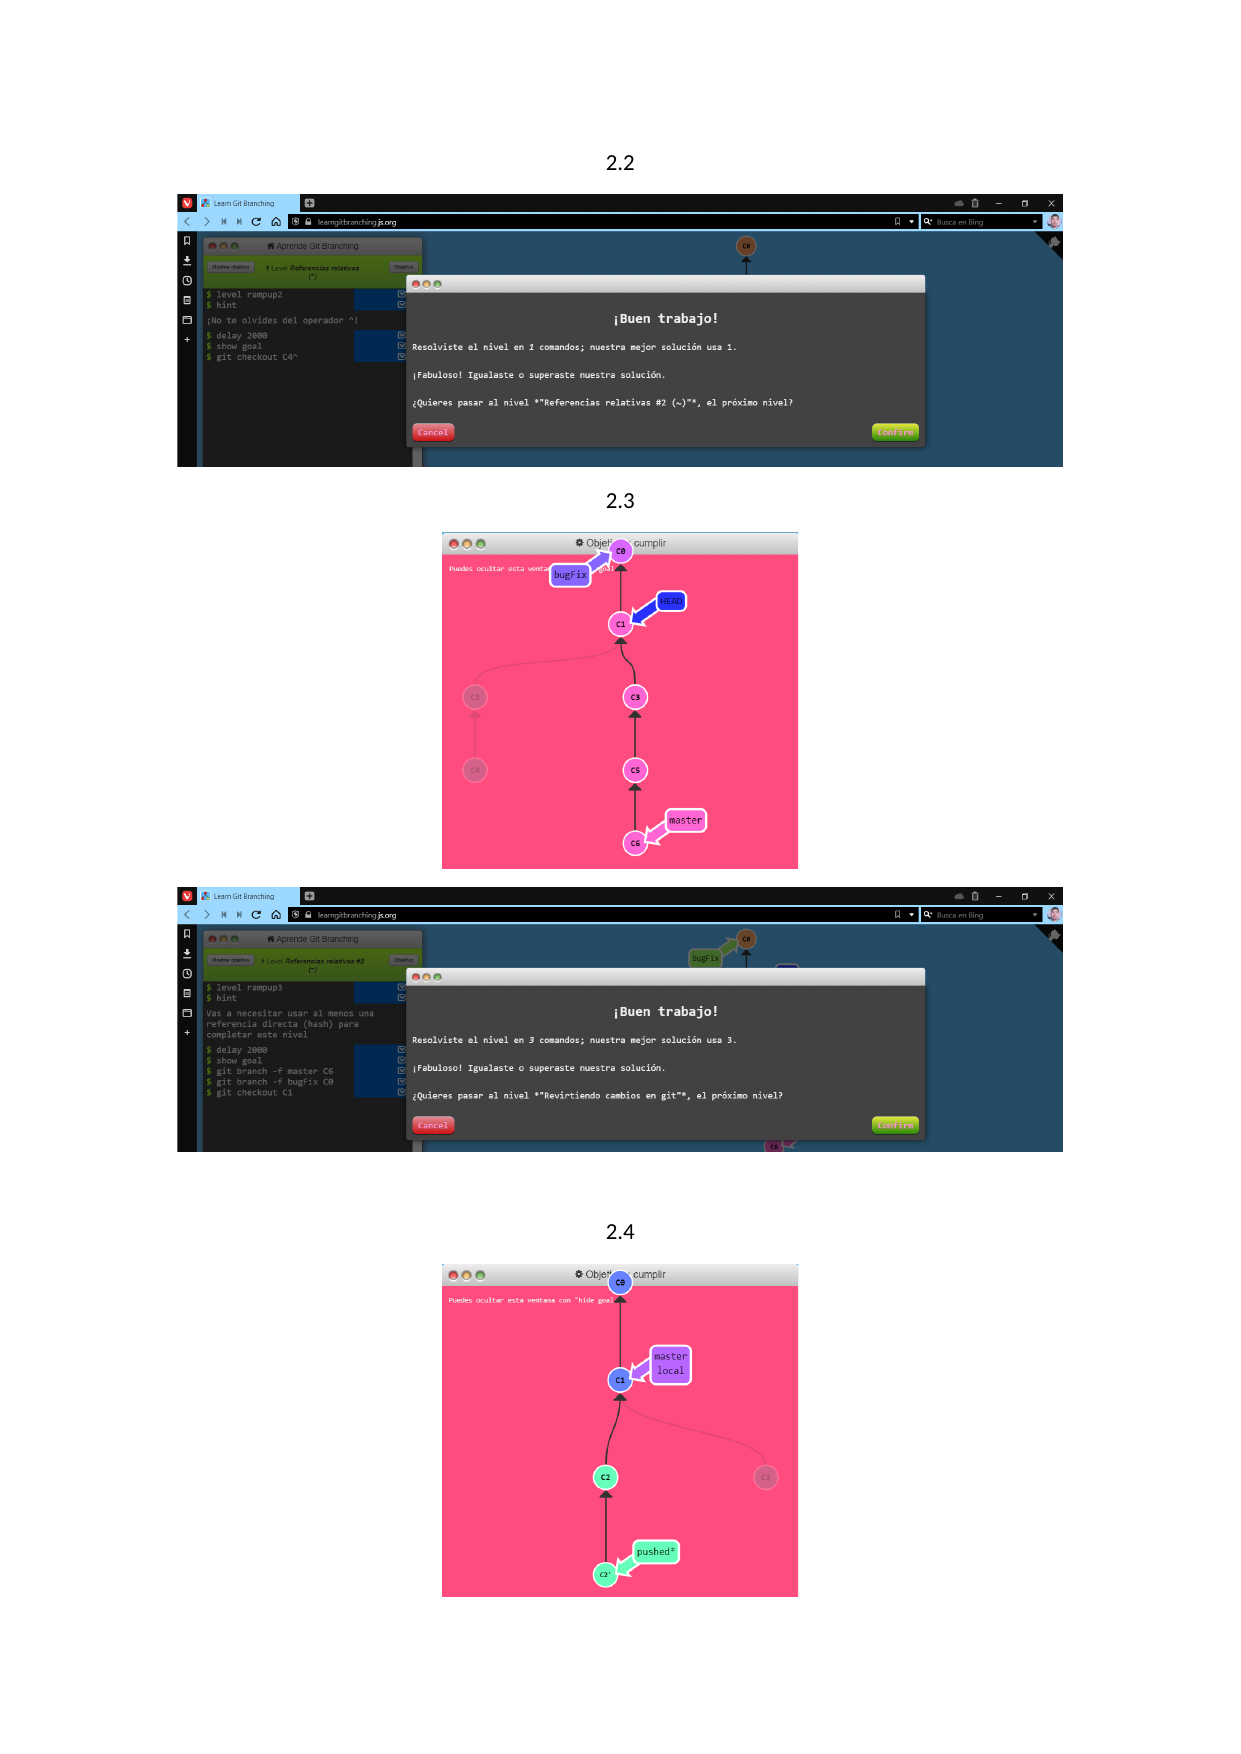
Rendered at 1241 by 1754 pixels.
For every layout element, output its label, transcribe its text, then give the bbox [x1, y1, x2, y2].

text 2.3 [177, 486, 1063, 514]
picture [177, 194, 1063, 467]
text 2.4 [177, 1217, 1063, 1245]
text 2.2 [177, 148, 1063, 176]
picture [442, 1264, 799, 1597]
picture [442, 532, 799, 869]
picture [177, 887, 1063, 1152]
